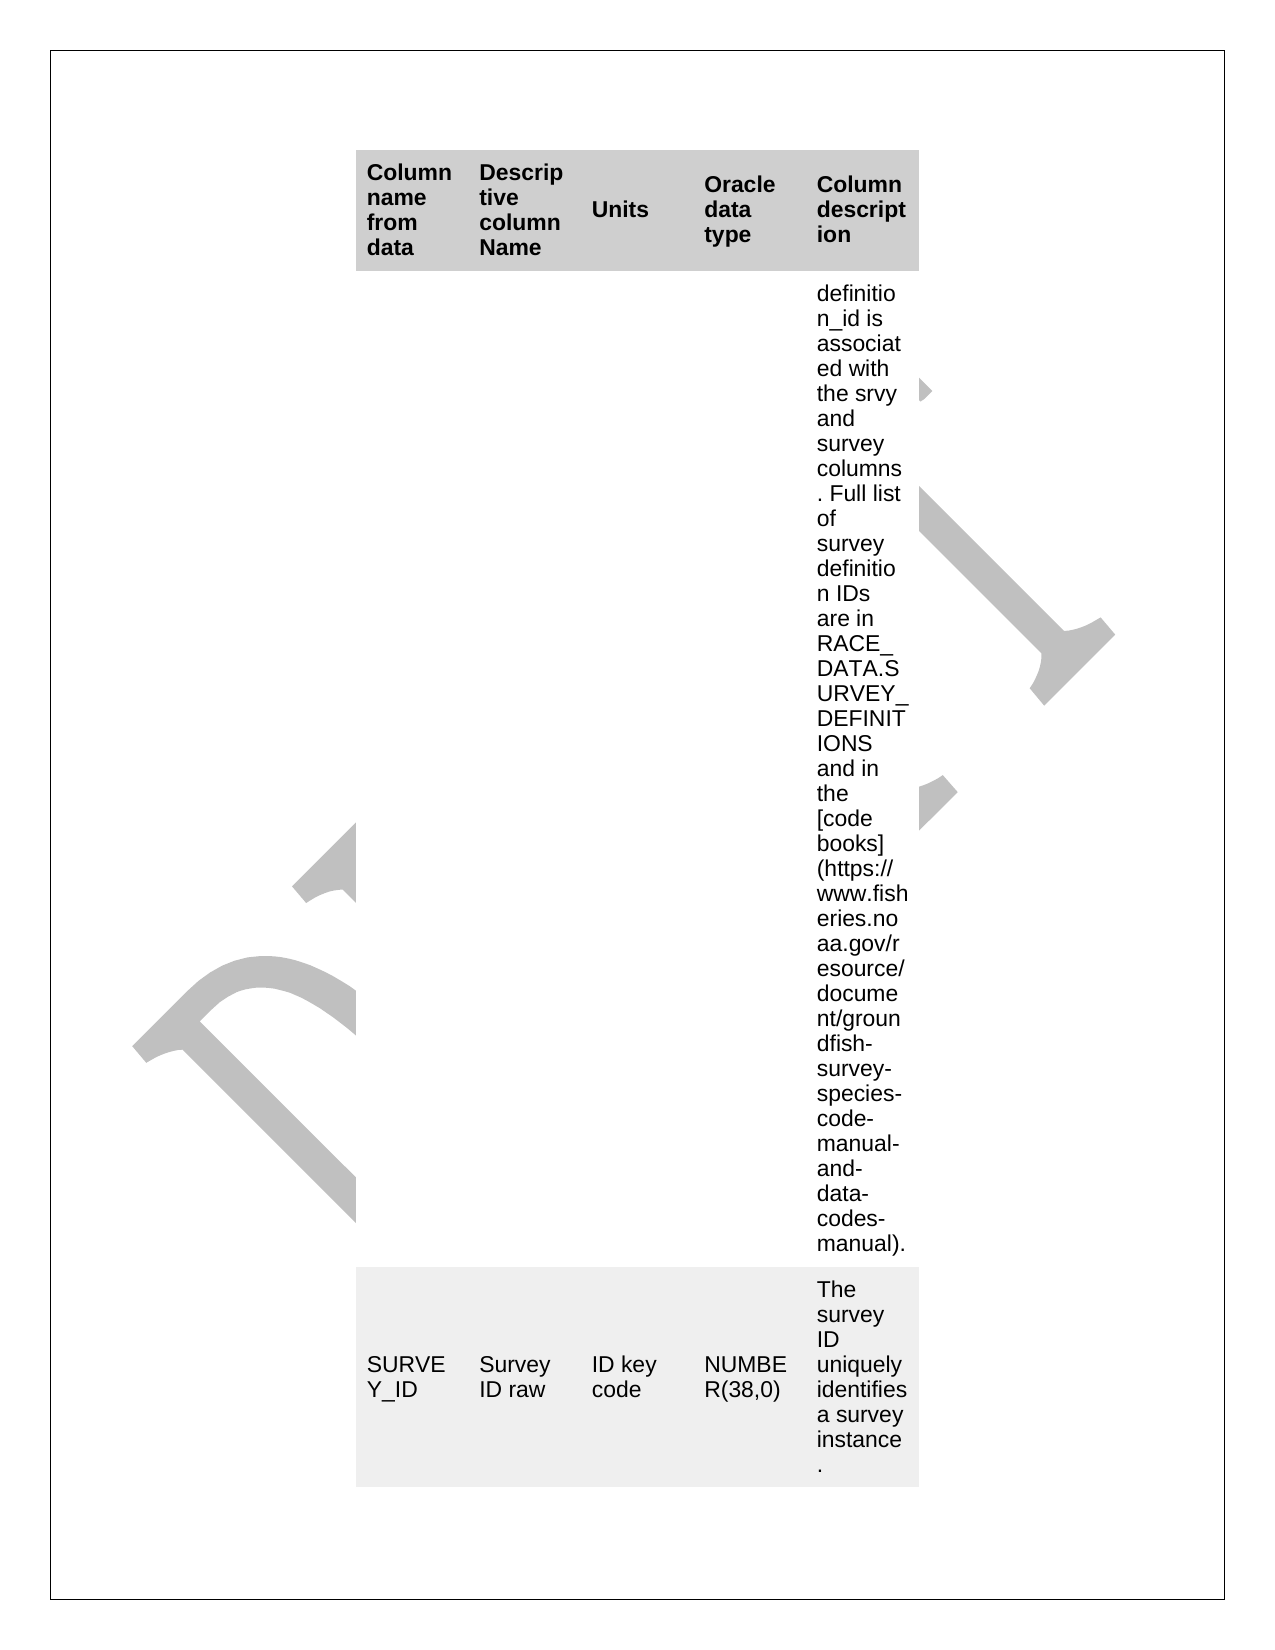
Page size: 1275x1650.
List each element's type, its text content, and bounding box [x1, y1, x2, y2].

table_header Descriptive column Name [469, 150, 581, 271]
table_header Units [581, 150, 694, 271]
table_header Column name from data [356, 150, 469, 271]
table_header Column description [806, 150, 919, 271]
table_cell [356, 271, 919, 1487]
table_header Oracle data type [694, 150, 806, 271]
